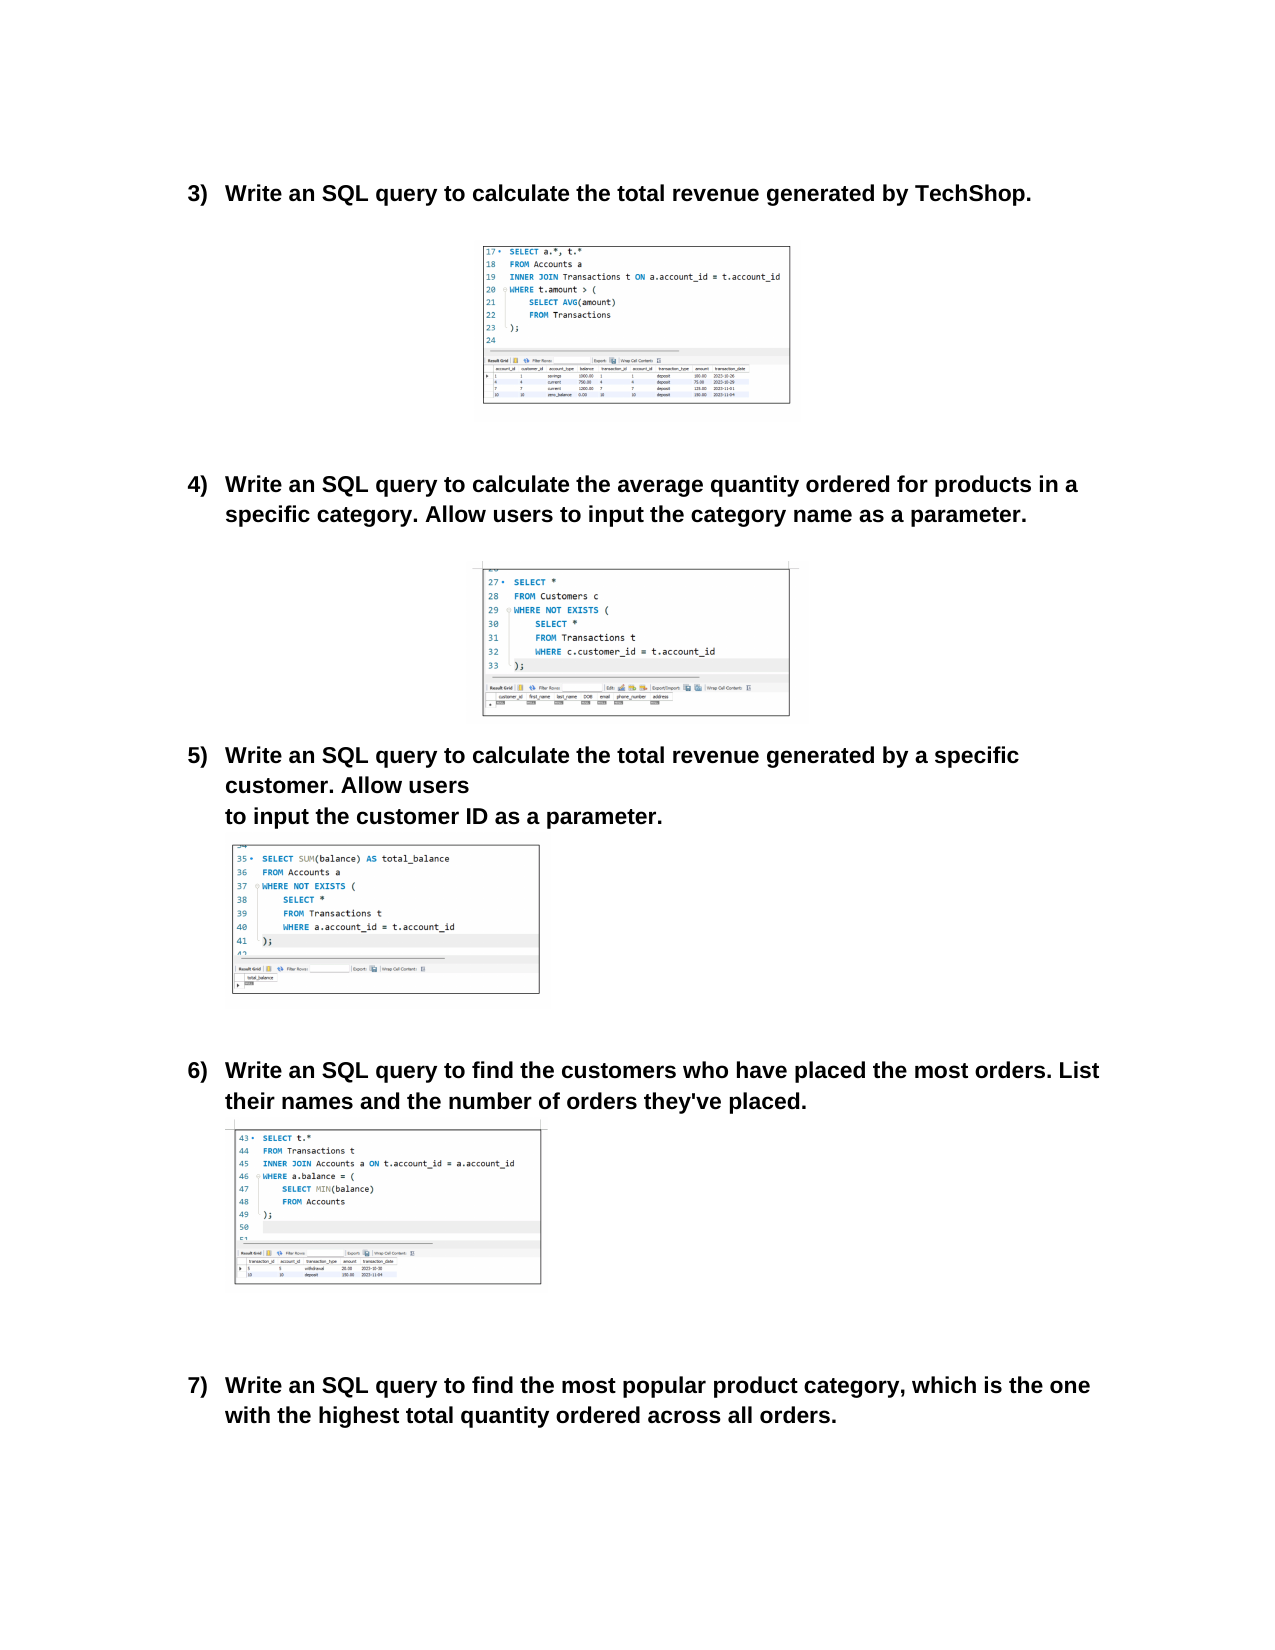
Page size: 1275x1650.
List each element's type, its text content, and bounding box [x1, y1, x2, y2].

picture [225, 1117, 548, 1293]
picture [466, 561, 809, 724]
picture [225, 832, 552, 1009]
list Write an SQL query to calculate the total revenue generated by a specific customer. Allow users [187, 742, 1125, 799]
picture [474, 240, 801, 422]
text to input the customer ID as a parameter. [225, 803, 1125, 829]
list Write an SQL query to find the most popular product category, which is the one with the highest total quantity ordered across all orders. [187, 1372, 1125, 1429]
list Write an SQL query to calculate the average quantity ordered for products in a specific category. Allow users to input the category name as a parameter. [187, 471, 1125, 527]
list Write an SQL query to calculate the total revenue generated by TechShop. [187, 180, 1125, 207]
